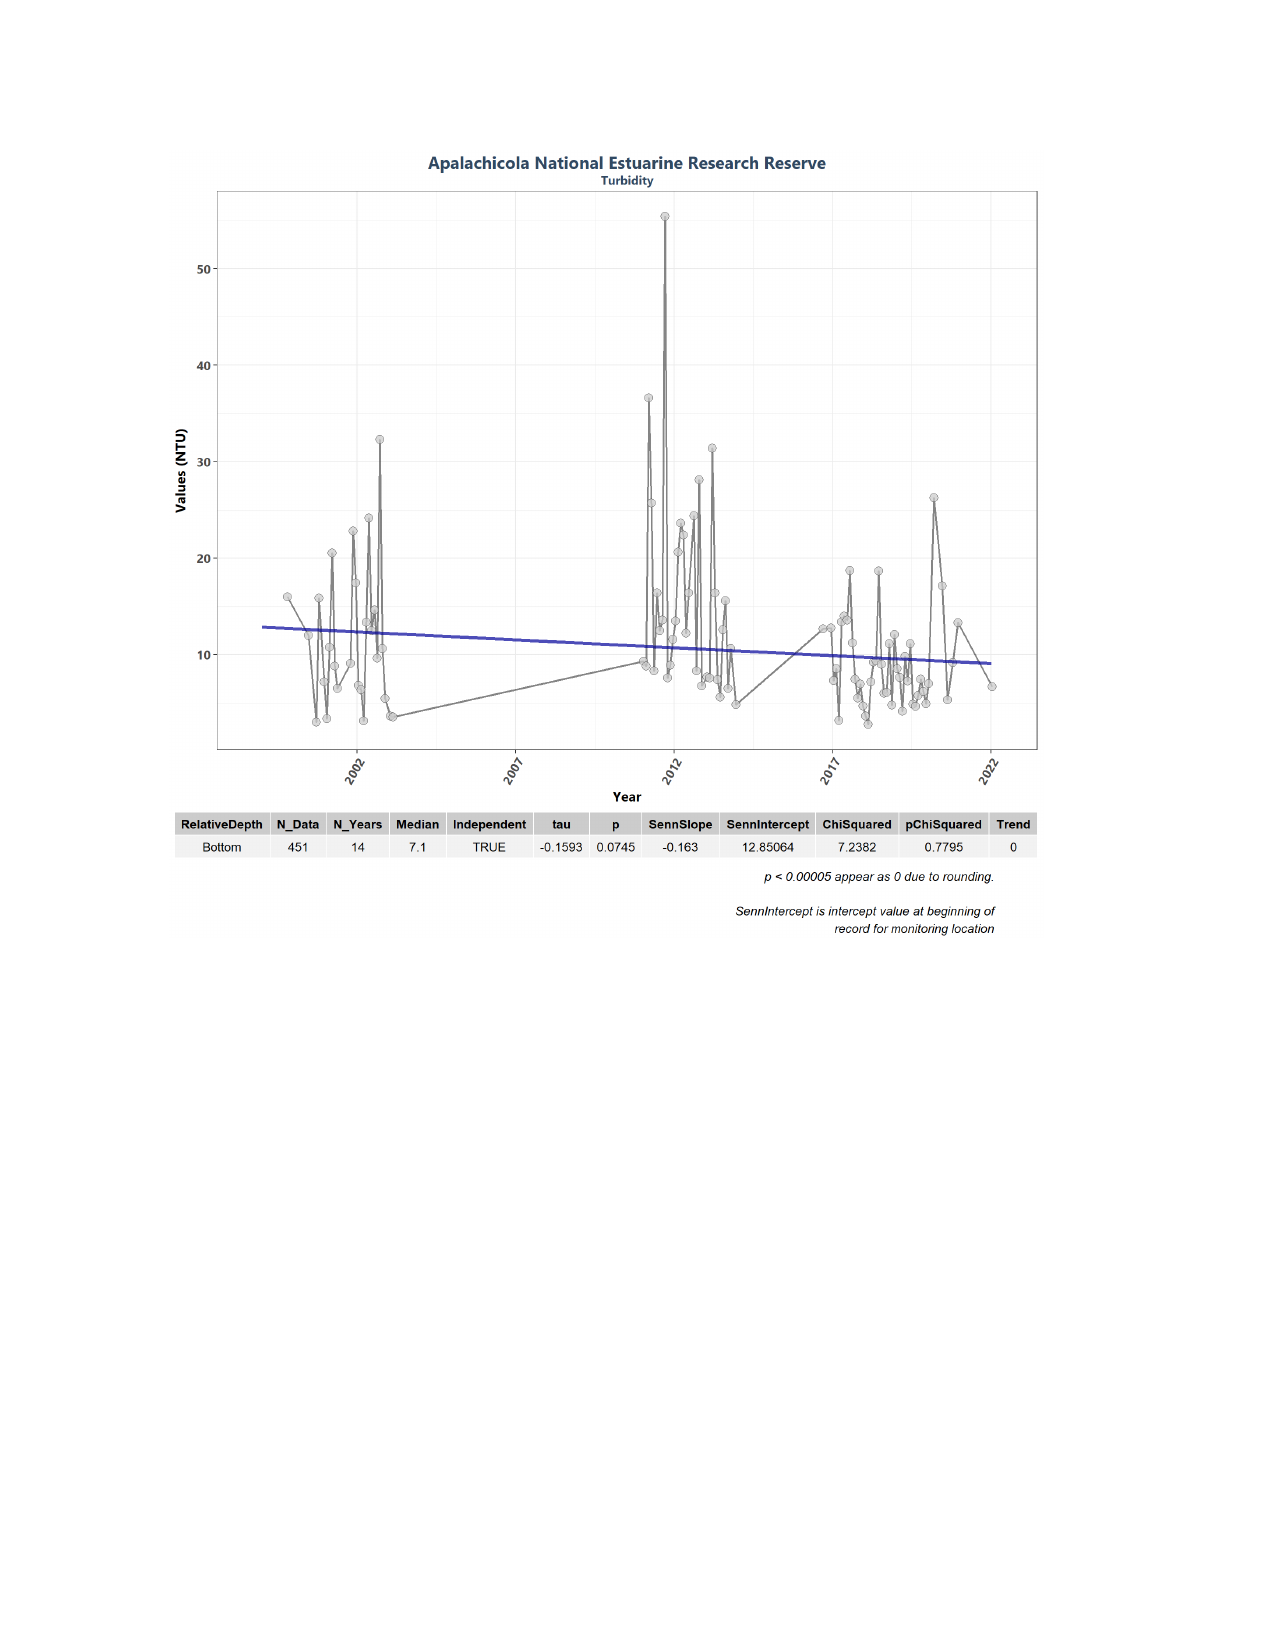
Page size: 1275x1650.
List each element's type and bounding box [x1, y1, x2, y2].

picture [168, 150, 1044, 938]
